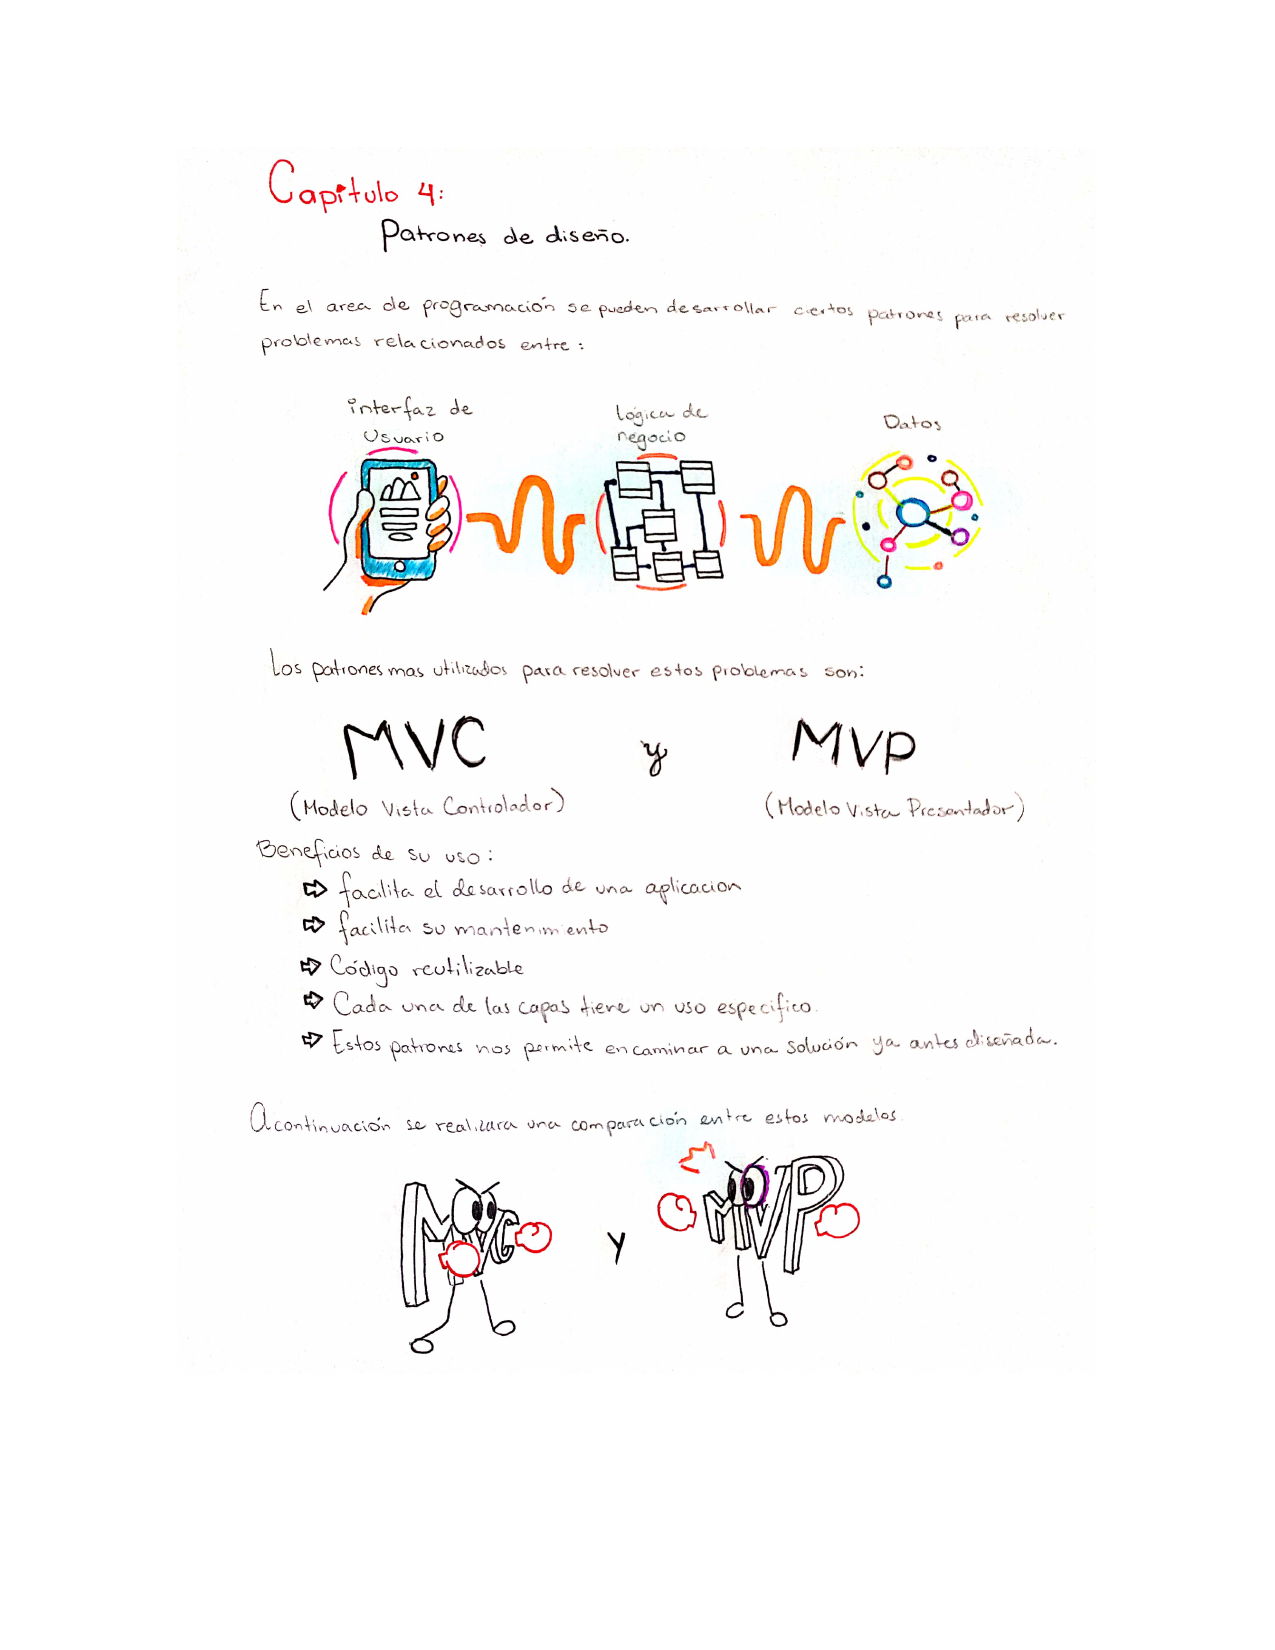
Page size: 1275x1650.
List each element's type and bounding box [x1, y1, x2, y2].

picture [177, 147, 1096, 1374]
